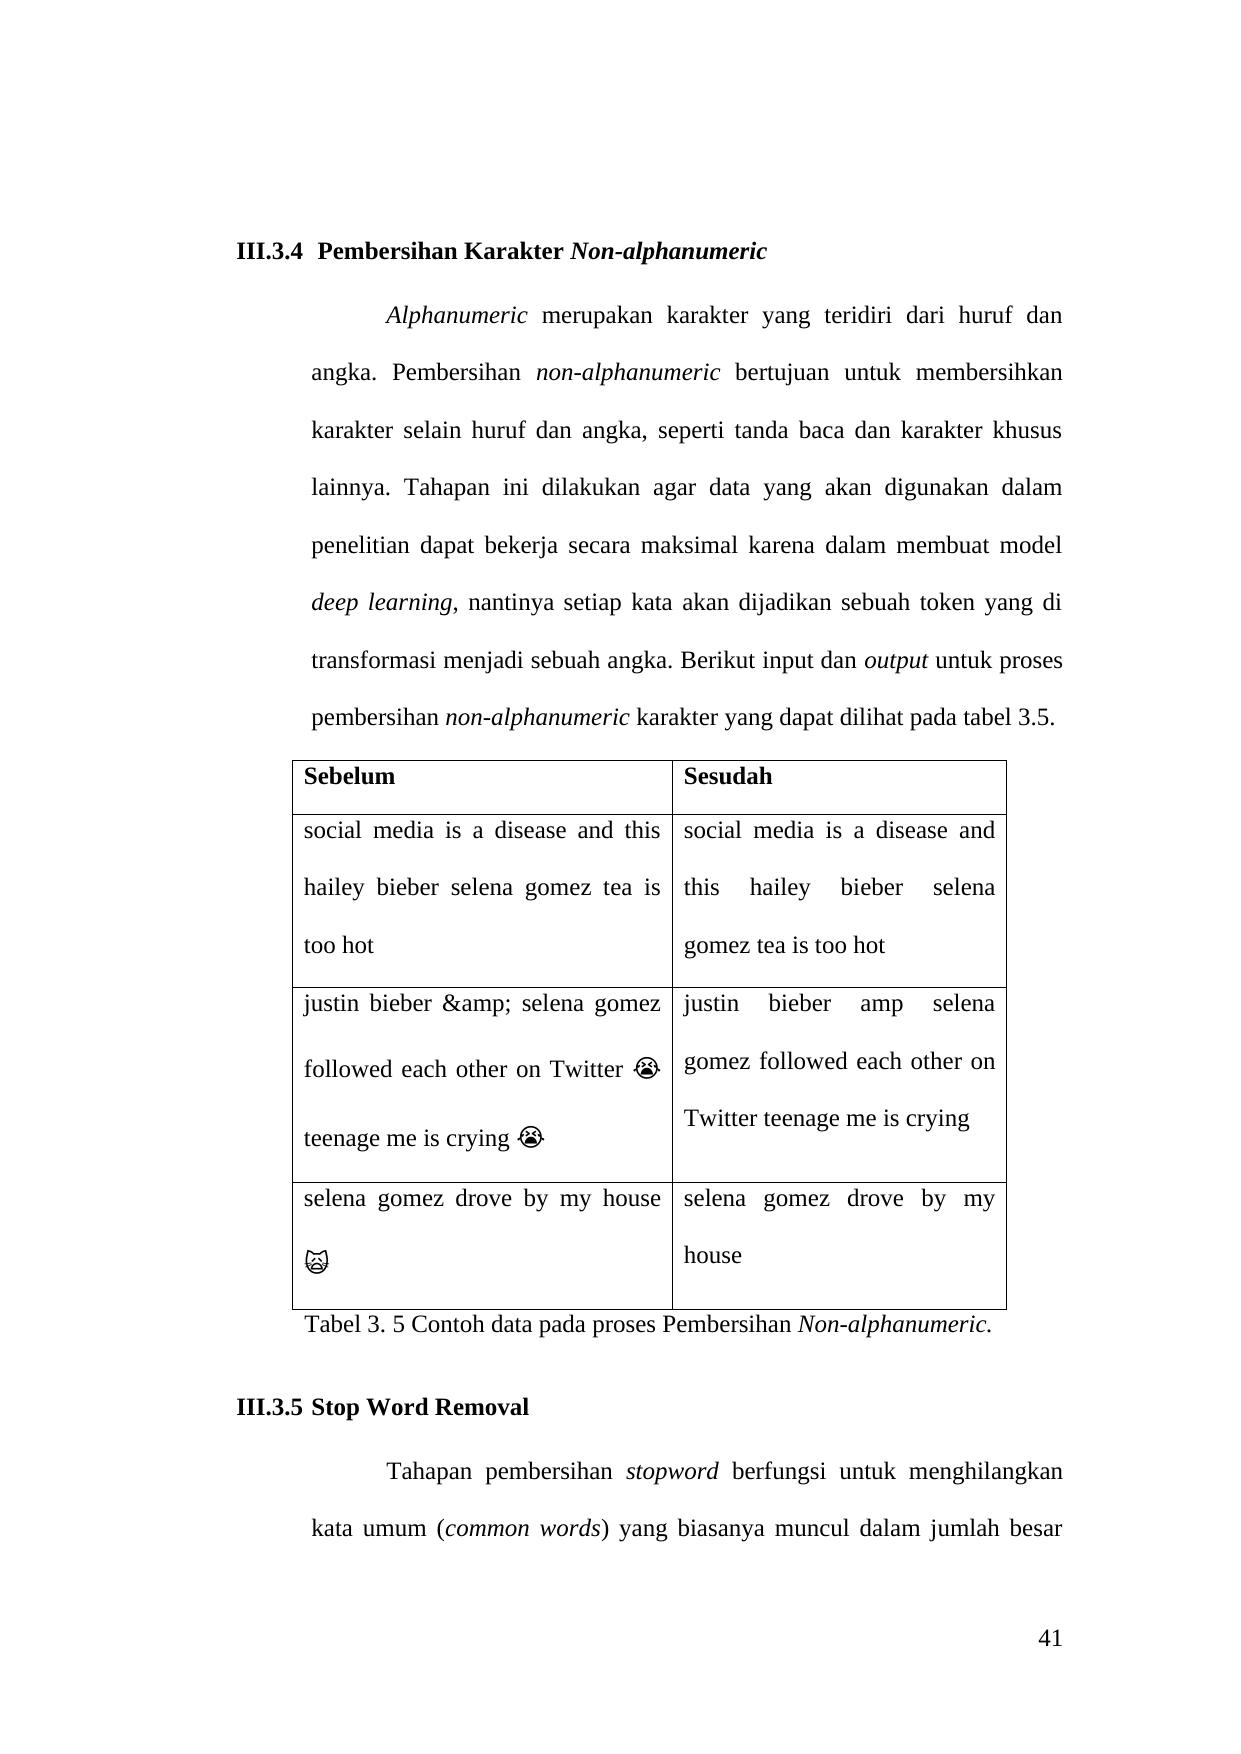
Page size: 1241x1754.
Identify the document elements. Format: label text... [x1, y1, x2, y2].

table_header Sesudah [673, 761, 1006, 814]
subtitle Stop Word Removal [236, 1392, 1063, 1421]
text Tabel 3. 5 Contoh data pada proses Pembersihan Non-alphanumeric. [236, 1309, 1063, 1338]
list Alphanumeric merupakan karakter yang teridiri dari huruf dan angka. Pembersihan non-alphanumeric bertujuan untuk membersihkan karakter selain huruf dan angka, seperti tanda baca dan karakter khusus lainnya. Tahapan ini dilakukan agar data yang akan digunakan dalam penelitian dapat bekerja secara maksimal karena dalam membuat model deep learning, nantinya setiap kata akan dijadikan sebuah token yang di transformasi menjadi sebuah angka. Berikut input dan output untuk proses pembersihan non-alphanumeric karakter yang dapat dilihat pada tabel 3.5. [311, 300, 1063, 731]
subtitle Pembersihan Karakter Non-alphanumeric [236, 236, 1063, 265]
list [311, 1456, 1063, 1542]
table_cell selena gomez drove by my house [673, 1183, 1006, 1308]
table_header Sebelum [293, 761, 672, 814]
table_cell social media is a disease and this hailey bieber selena gomez tea is too hot [673, 815, 1006, 987]
table_cell justin bieber amp selena gomez followed each other on Twitter teenage me is crying [673, 988, 1006, 1182]
table_cell selena gomez drove by my house 🙀 [293, 1183, 672, 1308]
table_cell justin bieber &amp; selena gomez followed each other on Twitter 😭teenage me is crying 😭 [293, 988, 672, 1182]
table_cell social media is a disease and this hailey bieber selena gomez tea is too hot [293, 815, 672, 987]
